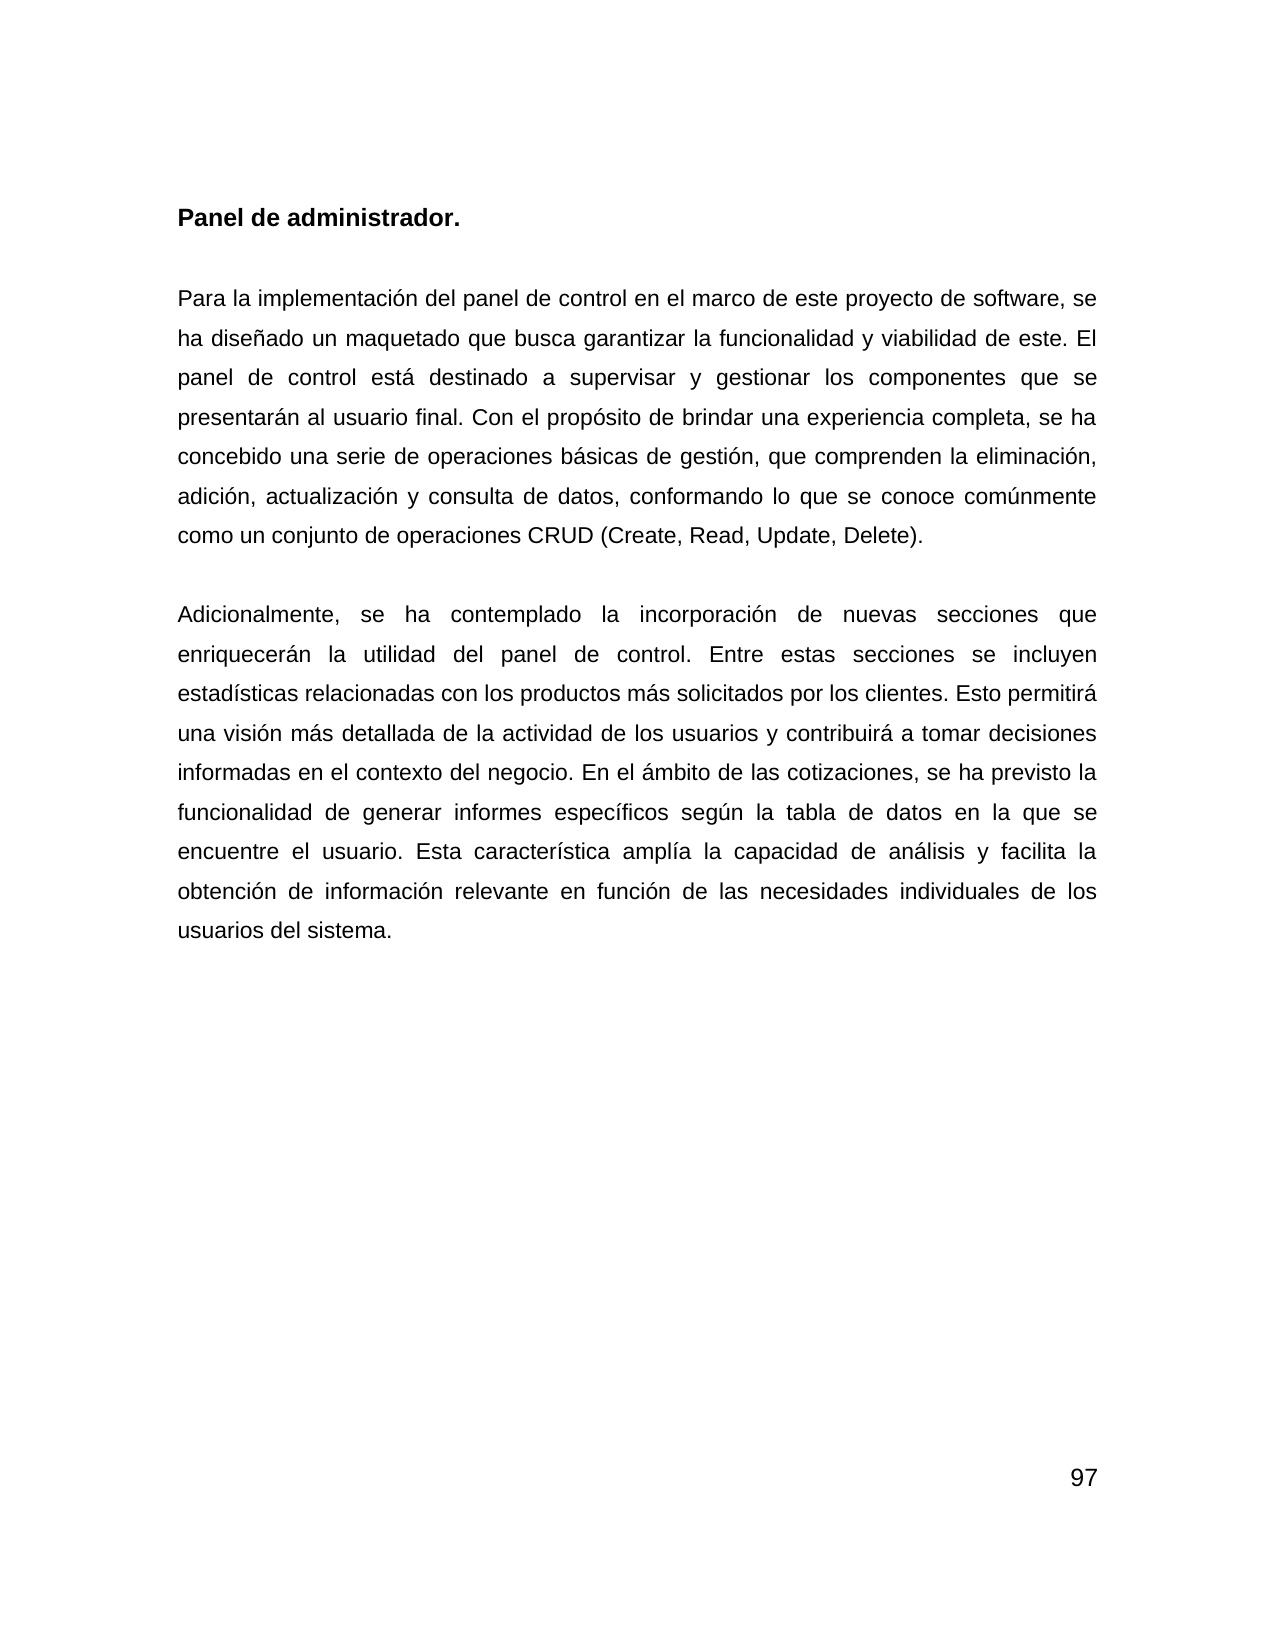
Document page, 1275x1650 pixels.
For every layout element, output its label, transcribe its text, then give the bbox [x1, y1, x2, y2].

subtitle Panel de administrador. [177, 203, 1098, 232]
text Adicionalmente, se ha contemplado la incorporación de nuevas secciones que enriquecerán la utilidad del panel de control. Entre estas secciones se incluyen estadísticas relacionadas con los productos más solicitados por los clientes. Esto permitirá una visión más detallada de la actividad de los usuarios y contribuirá a tomar decisiones informadas en el contexto del negocio. En el ámbito de las cotizaciones, se ha previsto la funcionalidad de generar informes específicos según la tabla de datos en la que se encuentre el usuario. Esta característica amplía la capacidad de análisis y facilita la obtención de información relevante en función de las necesidades individuales de los usuarios del sistema. [177, 601, 1098, 943]
text Para la implementación del panel de control en el marco de este proyecto de software, se ha diseñado un maquetado que busca garantizar la funcionalidad y viabilidad de este. El panel de control está destinado a supervisar y gestionar los componentes que se presentarán al usuario final. Con el propósito de brindar una experiencia completa, se ha concebido una serie de operaciones básicas de gestión, que comprenden la eliminación, adición, actualización y consulta de datos, conformando lo que se conoce comúnmente como un conjunto de operaciones CRUD (Create, Read, Update, Delete). [177, 285, 1098, 549]
